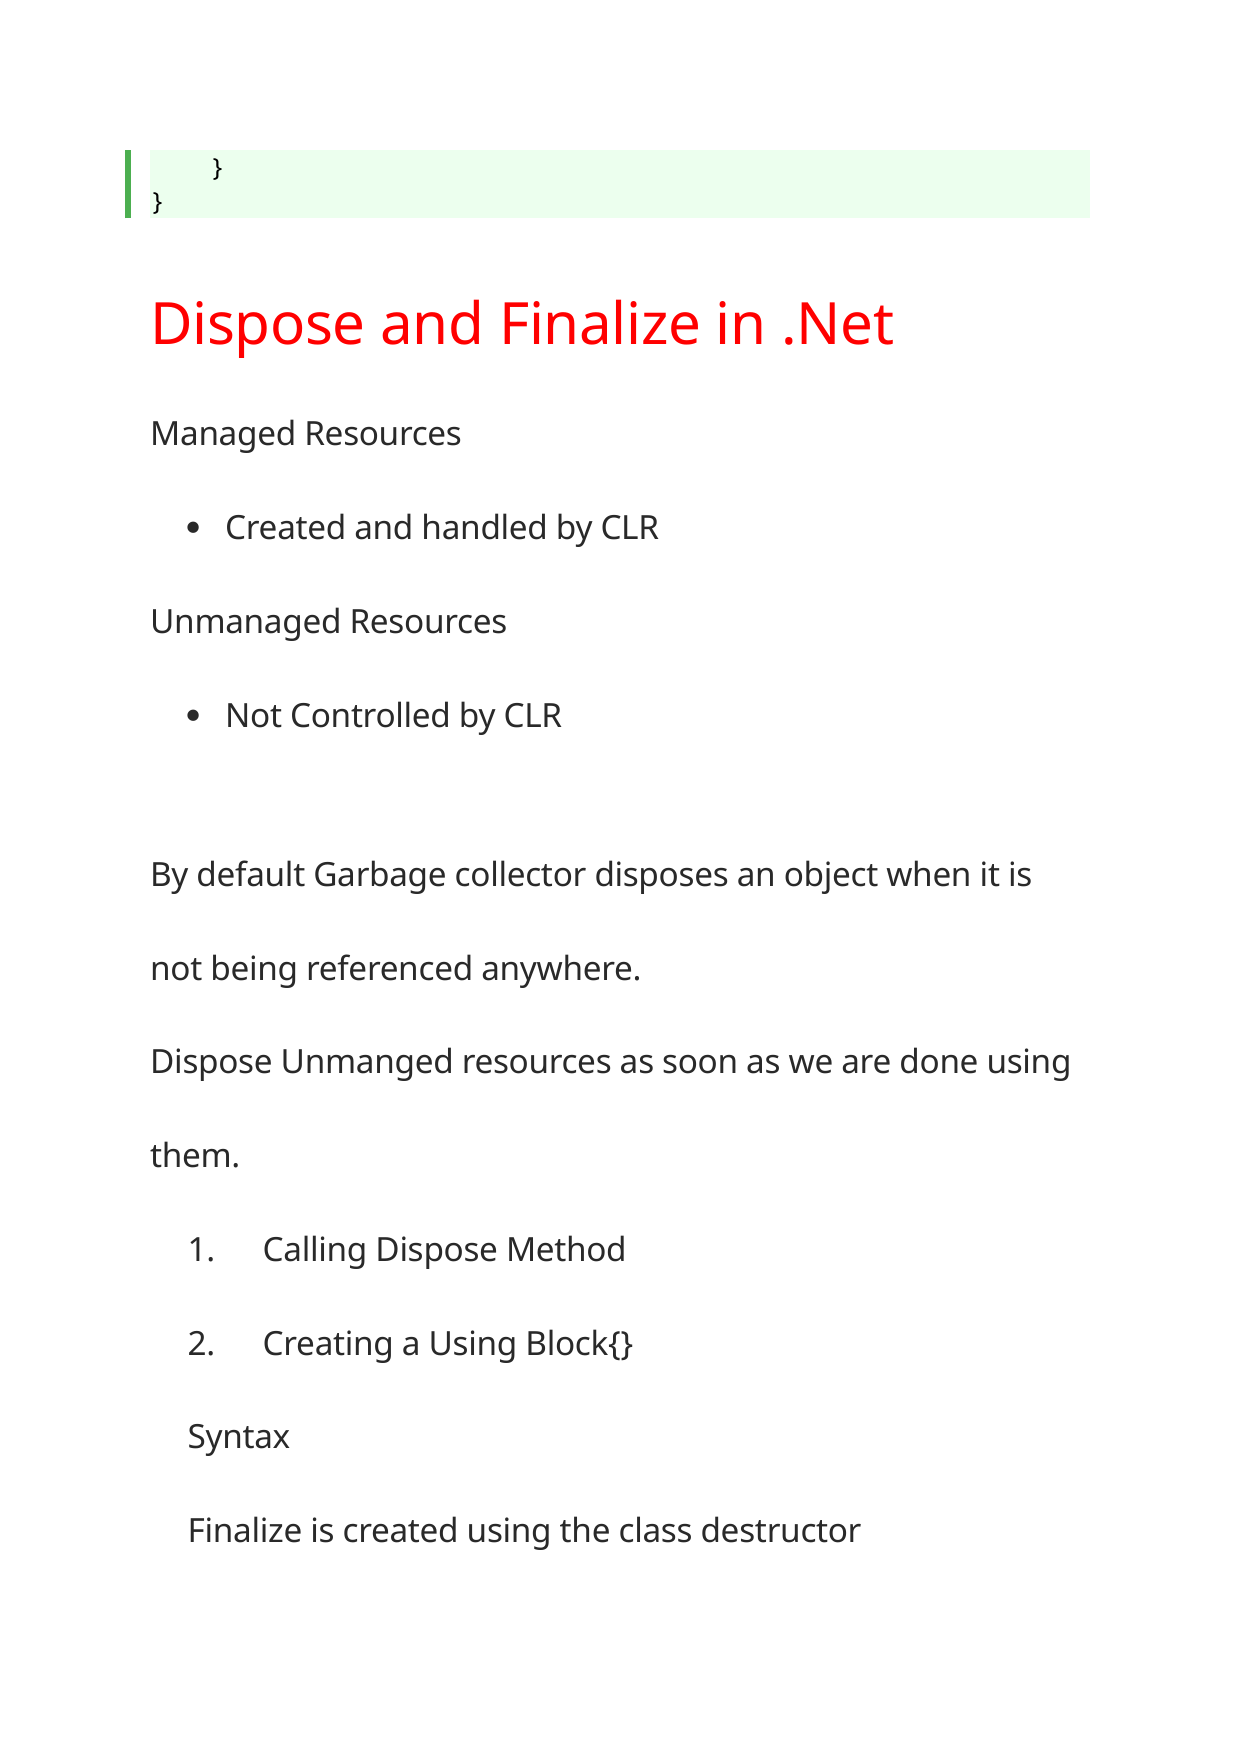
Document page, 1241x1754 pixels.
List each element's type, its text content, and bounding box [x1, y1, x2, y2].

text By default Garbage collector disposes an object when it is not being referenced anywhere. [150, 802, 1090, 990]
list Creating a Using Block{} [187, 1271, 1090, 1365]
list Created and handled by CLR [187, 456, 1090, 549]
text Finalize is created using the class destructor [187, 1459, 1090, 1552]
list Not Controlled by CLR [187, 643, 1090, 737]
text Unmanaged Resources [150, 549, 1090, 643]
text Dispose and Finalize in .Net [150, 268, 1090, 362]
list Calling Dispose Method [187, 1177, 1090, 1271]
text Syntax [187, 1365, 1090, 1459]
text } [150, 150, 1090, 184]
text Dispose Unmanged resources as soon as we are done using them. [150, 990, 1090, 1177]
text } [150, 184, 1090, 218]
text Managed Resources [150, 362, 1090, 456]
